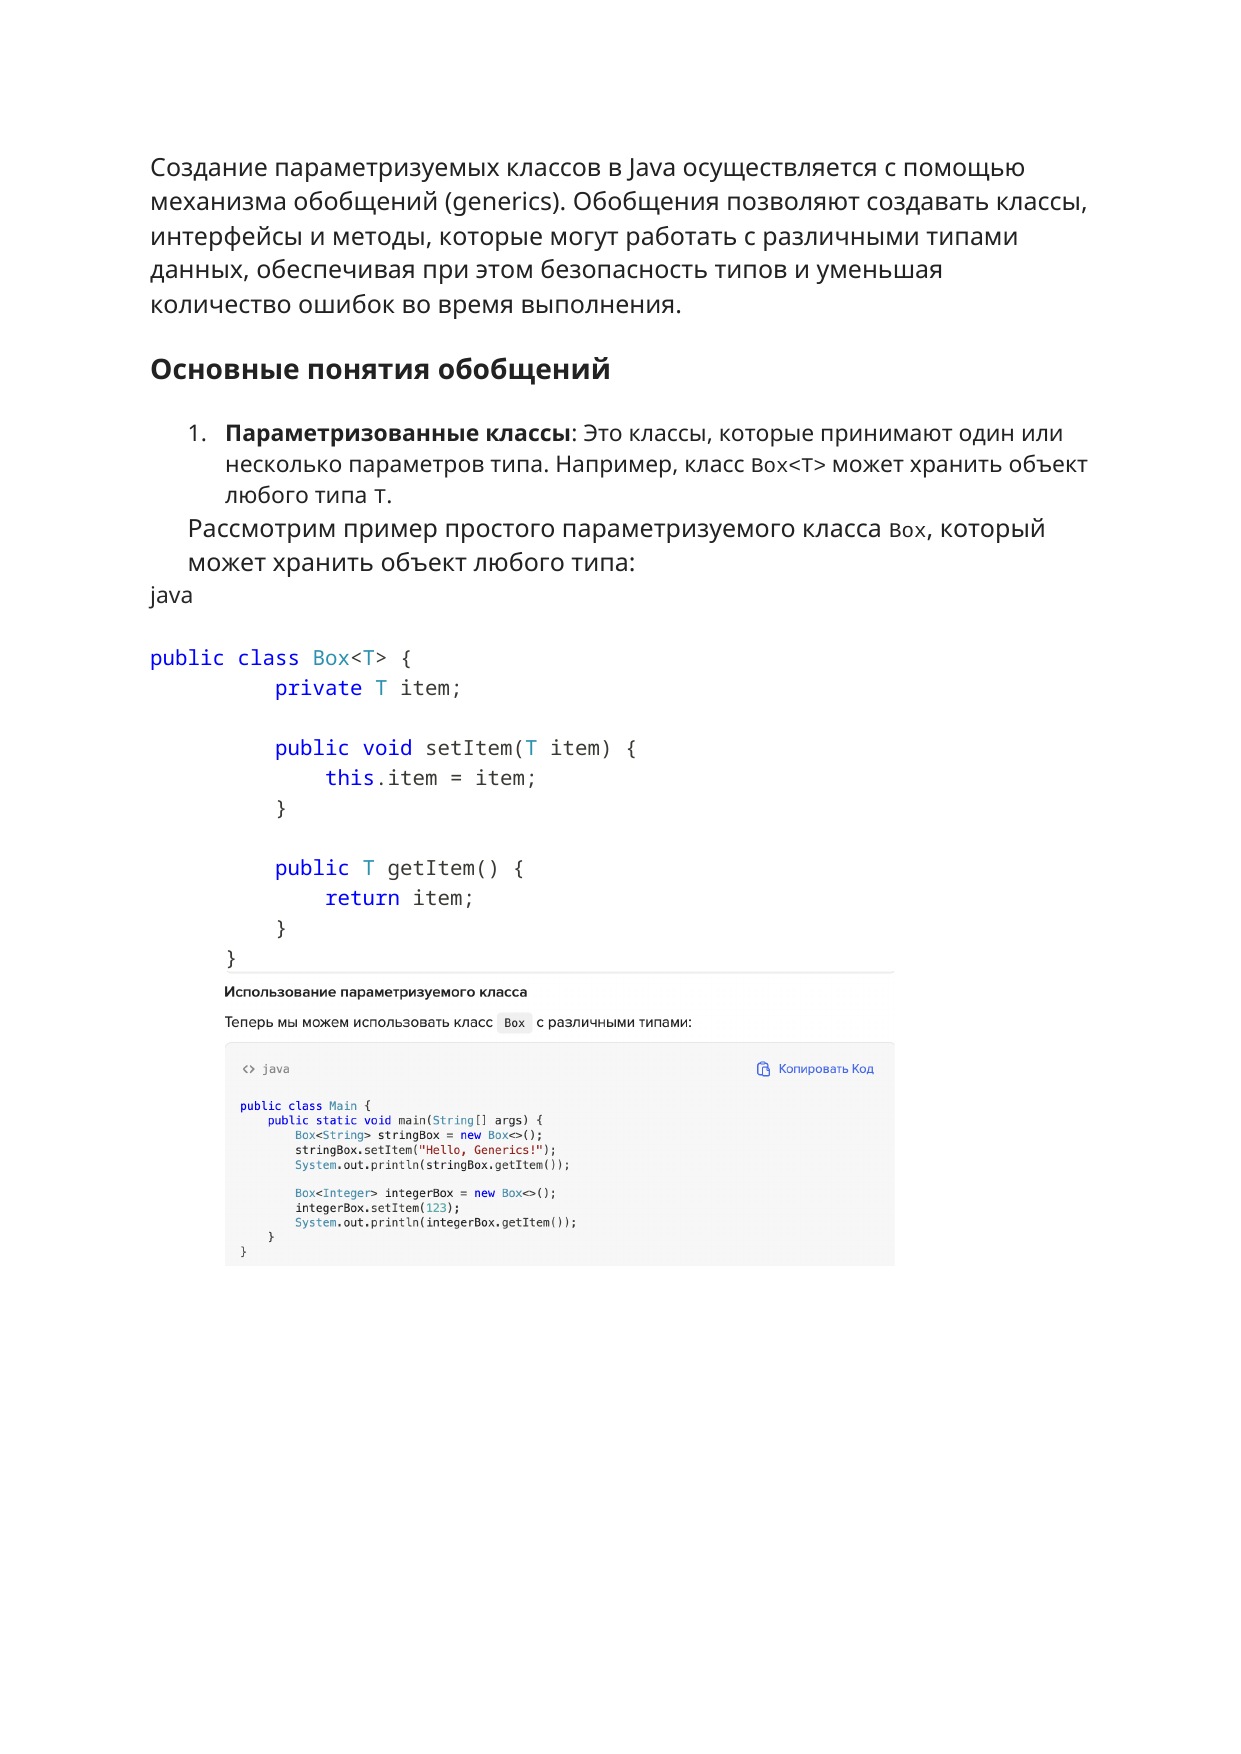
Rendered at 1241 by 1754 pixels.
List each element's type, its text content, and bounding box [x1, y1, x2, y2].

subtitle Основные понятия обобщений [150, 349, 1090, 388]
text } [225, 941, 1090, 971]
text public void setItem(T item) { [225, 731, 1090, 761]
text java [150, 579, 1090, 610]
text public class Box<T> { [150, 641, 1090, 671]
list Параметризованные классы: Это классы, которые принимают один или несколько параметров типа. Например, класс Box<T> может хранить объект любого типа T. [187, 417, 1090, 511]
text } [225, 911, 1090, 941]
text } [225, 791, 1090, 821]
text private T item; [225, 671, 1090, 701]
text return item; [225, 881, 1090, 911]
picture [225, 971, 895, 1266]
text Создание параметризуемых классов в Java осуществляется с помощью механизма обобщений (generics). Обобщения позволяют создавать классы, интерфейсы и методы, которые могут работать с различными типами данных, обеспечивая при этом безопасность типов и уменьшая количество ошибок во время выполнения. [150, 150, 1090, 320]
text Рассмотрим пример простого параметризуемого класса Box, который может хранить объект любого типа: [187, 511, 1090, 579]
text this.item = item; [225, 761, 1090, 791]
text public T getItem() { [225, 851, 1090, 881]
